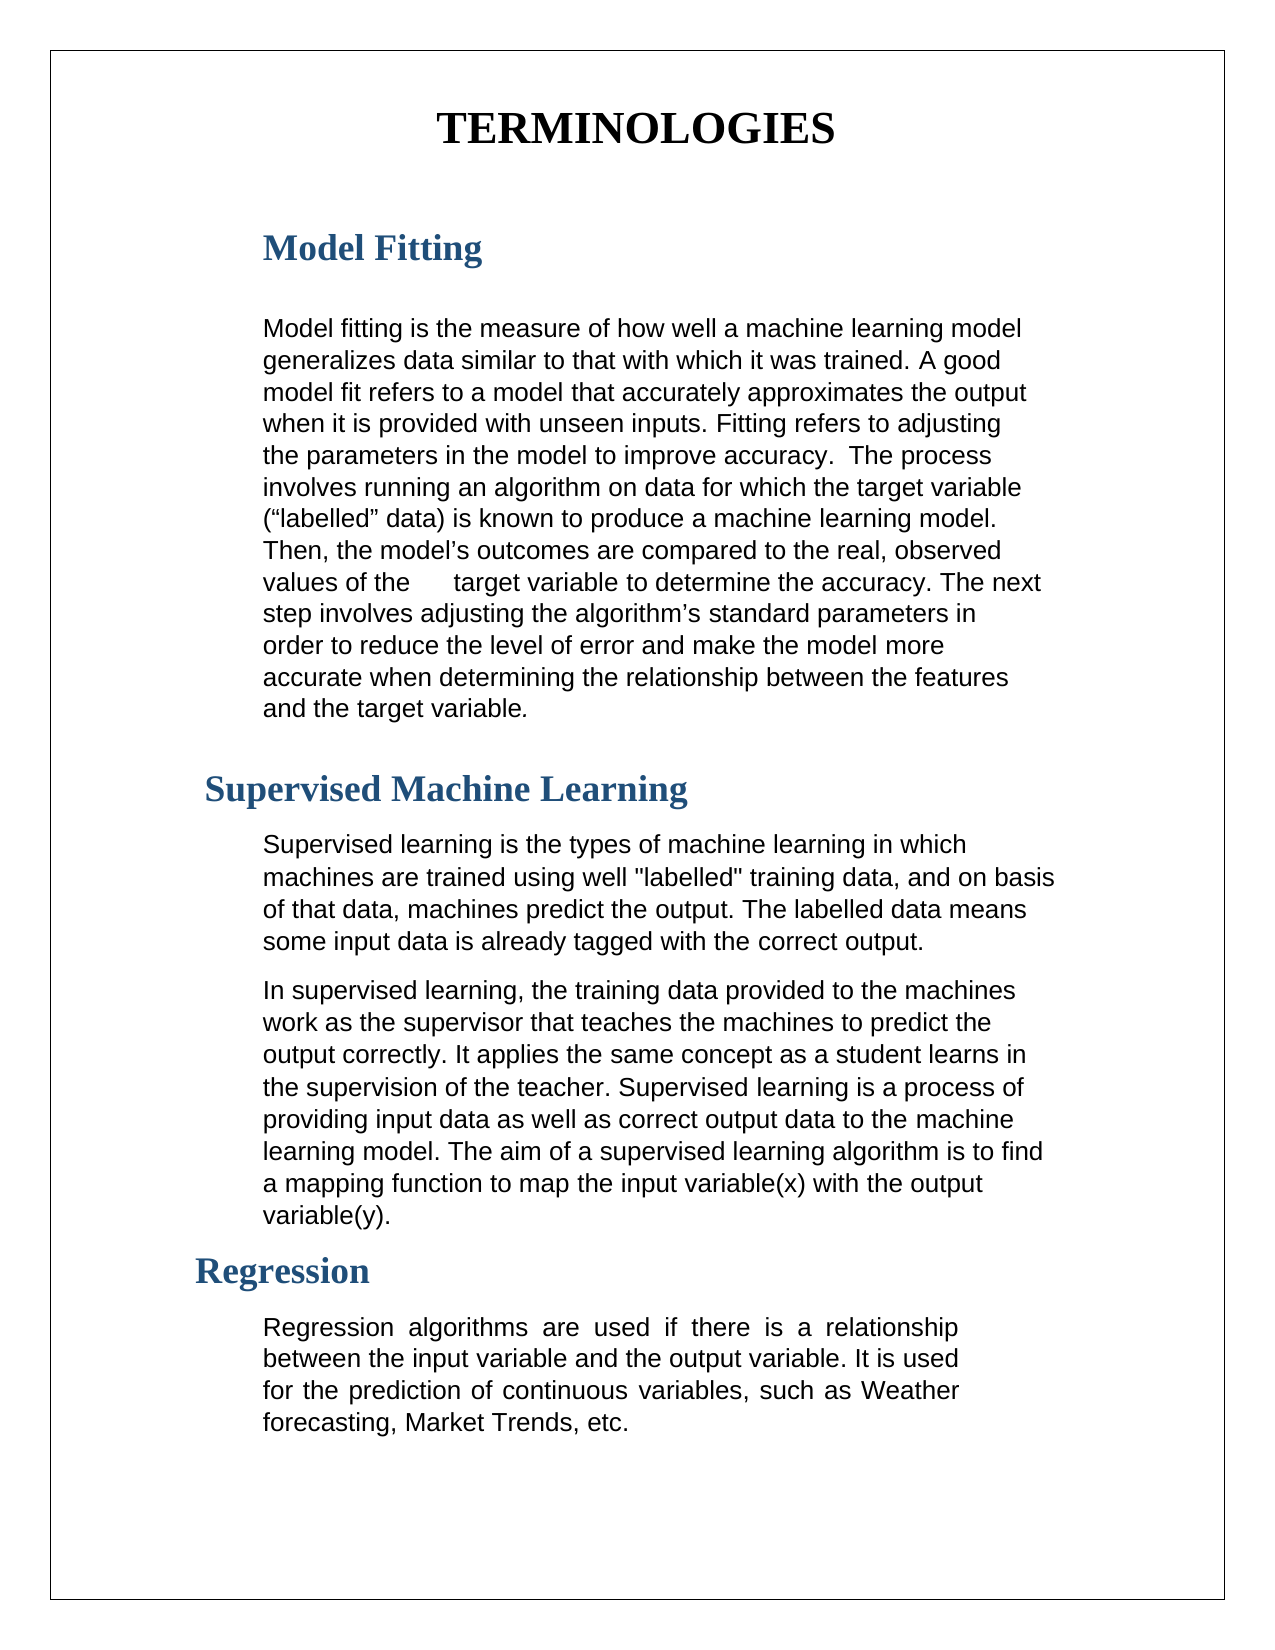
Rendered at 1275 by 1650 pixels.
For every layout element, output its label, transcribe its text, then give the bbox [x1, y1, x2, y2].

text Regression algorithms are used if there is a relationship between the input variable and the output variable. It is used for the prediction of continuous variables, such as Weather forecasting, Market Trends, etc. [263, 1312, 960, 1436]
subtitle TERMINOLOGIES [359, 101, 913, 153]
text Supervised learning is the types of machine learning in which machines are trained using well "labelled" training data, and on basis of that data, machines predict the output. The labelled data means some input data is already tagged with the correct output. [263, 829, 1056, 956]
text Model fitting is the measure of how well a machine learning model generalizes data similar to that with which it was trained. A good model fit refers to a model that accurately approximates the output when it is provided with unseen inputs. Fitting refers to adjusting the parameters in the model to improve accuracy. The process involves running an algorithm on data for which the target variable (“labelled” data) is known to produce a machine learning model. Then, the model’s outcomes are compared to the real, observed values of the target variable to determine the accuracy. The next step involves adjusting the algorithm’s standard parameters in order to reduce the level of error and make the model more accurate when determining the relationship between the features and the target variable. [263, 313, 1043, 723]
text In supervised learning, the training data provided to the machines work as the supervisor that teaches the machines to predict the output correctly. It applies the same concept as a student learns in the supervision of the teacher. Supervised learning is a process of providing input data as well as correct output data to the machine learning model. The aim of a supervised learning algorithm is to find a mapping function to map the input variable(x) with the output variable(y). [263, 975, 1056, 1230]
subtitle Supervised Machine Learning [195, 767, 1138, 810]
text Model Fitting [263, 225, 1043, 268]
subtitle Regression [195, 1249, 1138, 1292]
